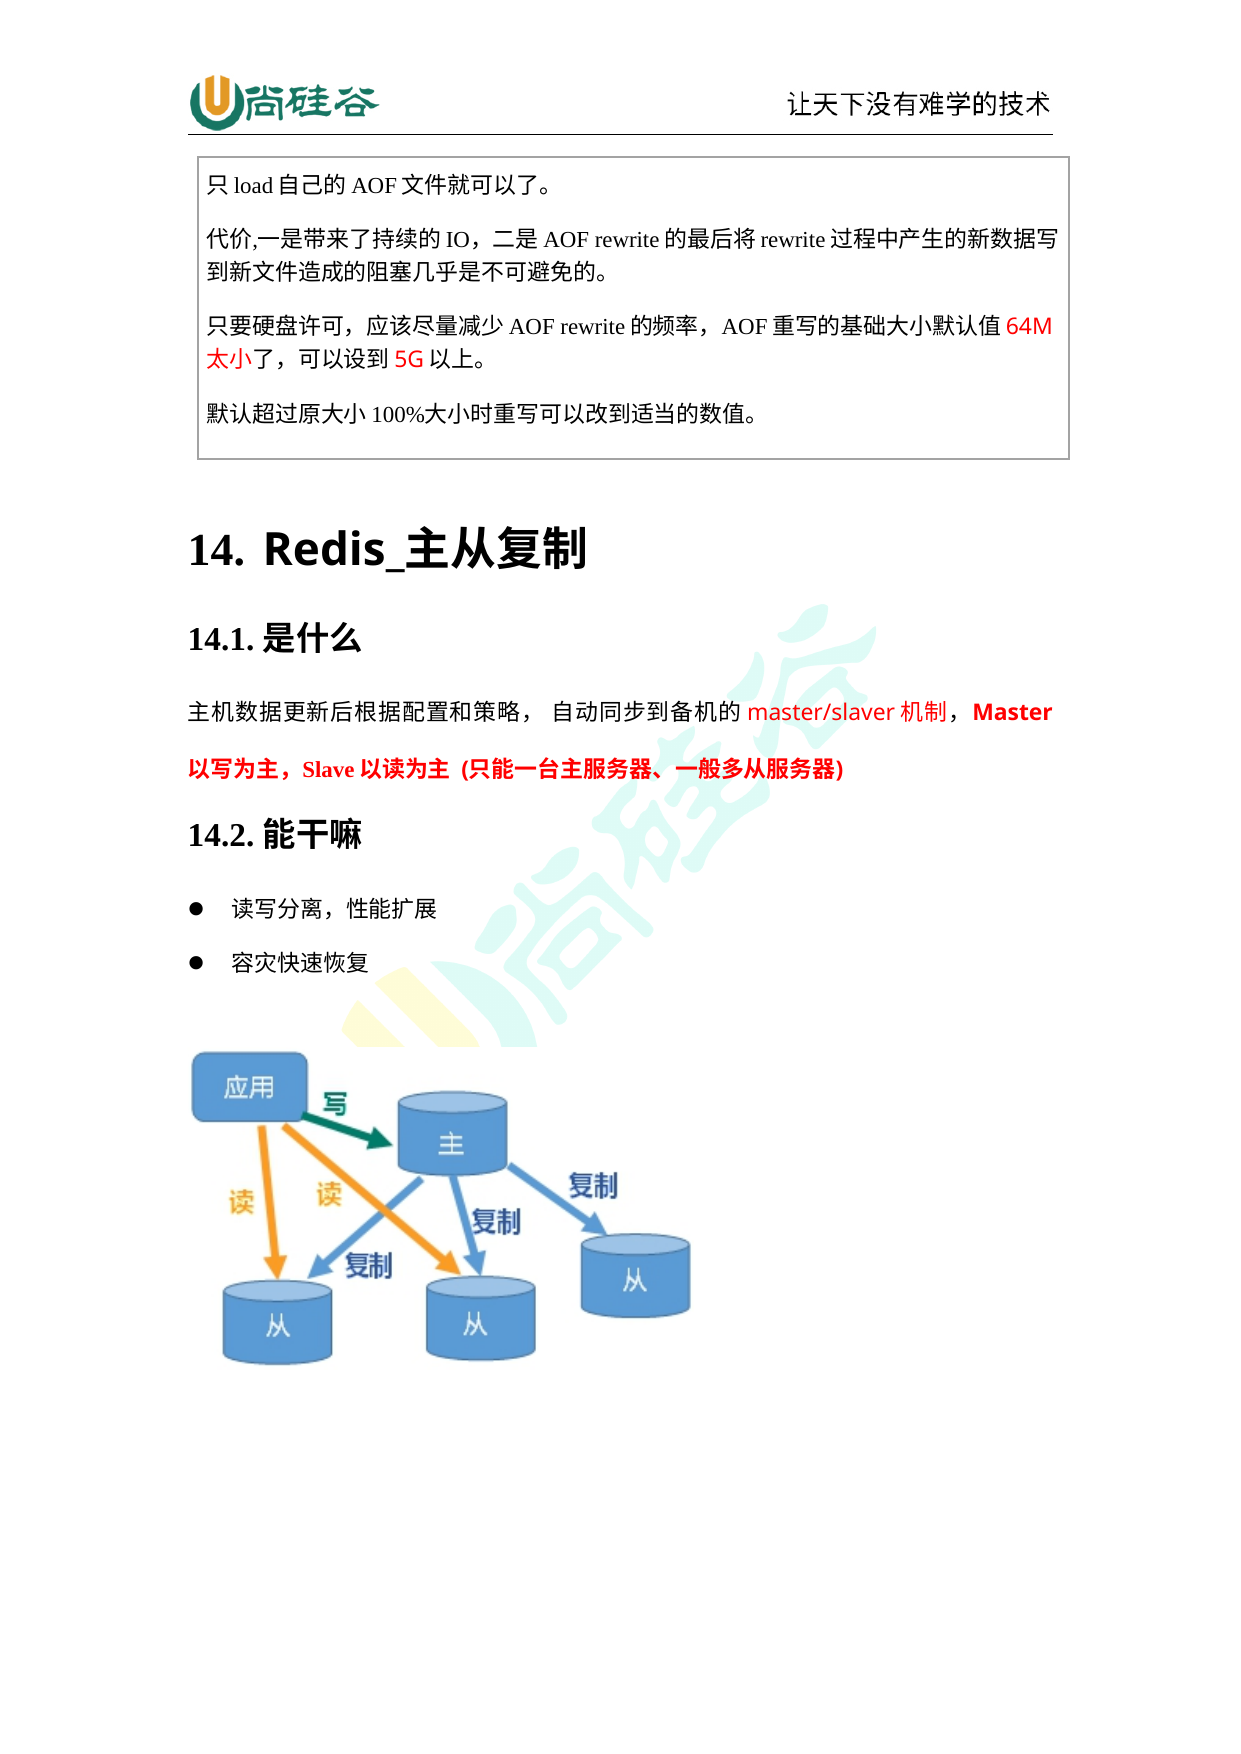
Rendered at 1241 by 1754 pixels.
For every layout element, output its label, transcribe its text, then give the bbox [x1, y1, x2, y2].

list Redis_主从复制 [187, 512, 1053, 578]
list 读写分离，性能扩展 [187, 890, 1053, 924]
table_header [199, 158, 1068, 458]
list 能干嘛 [187, 808, 1053, 856]
text 主机数据更新后根据配置和策略， 自动同步到备机的master/slaver机制，Master以写为主，Slave以读为主 (只能一台主服务器、一般多从服务器) [187, 694, 1053, 784]
list 容灾快速恢复 [187, 944, 1053, 978]
picture [187, 73, 1053, 132]
list 是什么 [187, 612, 1053, 660]
picture [187, 1047, 694, 1370]
